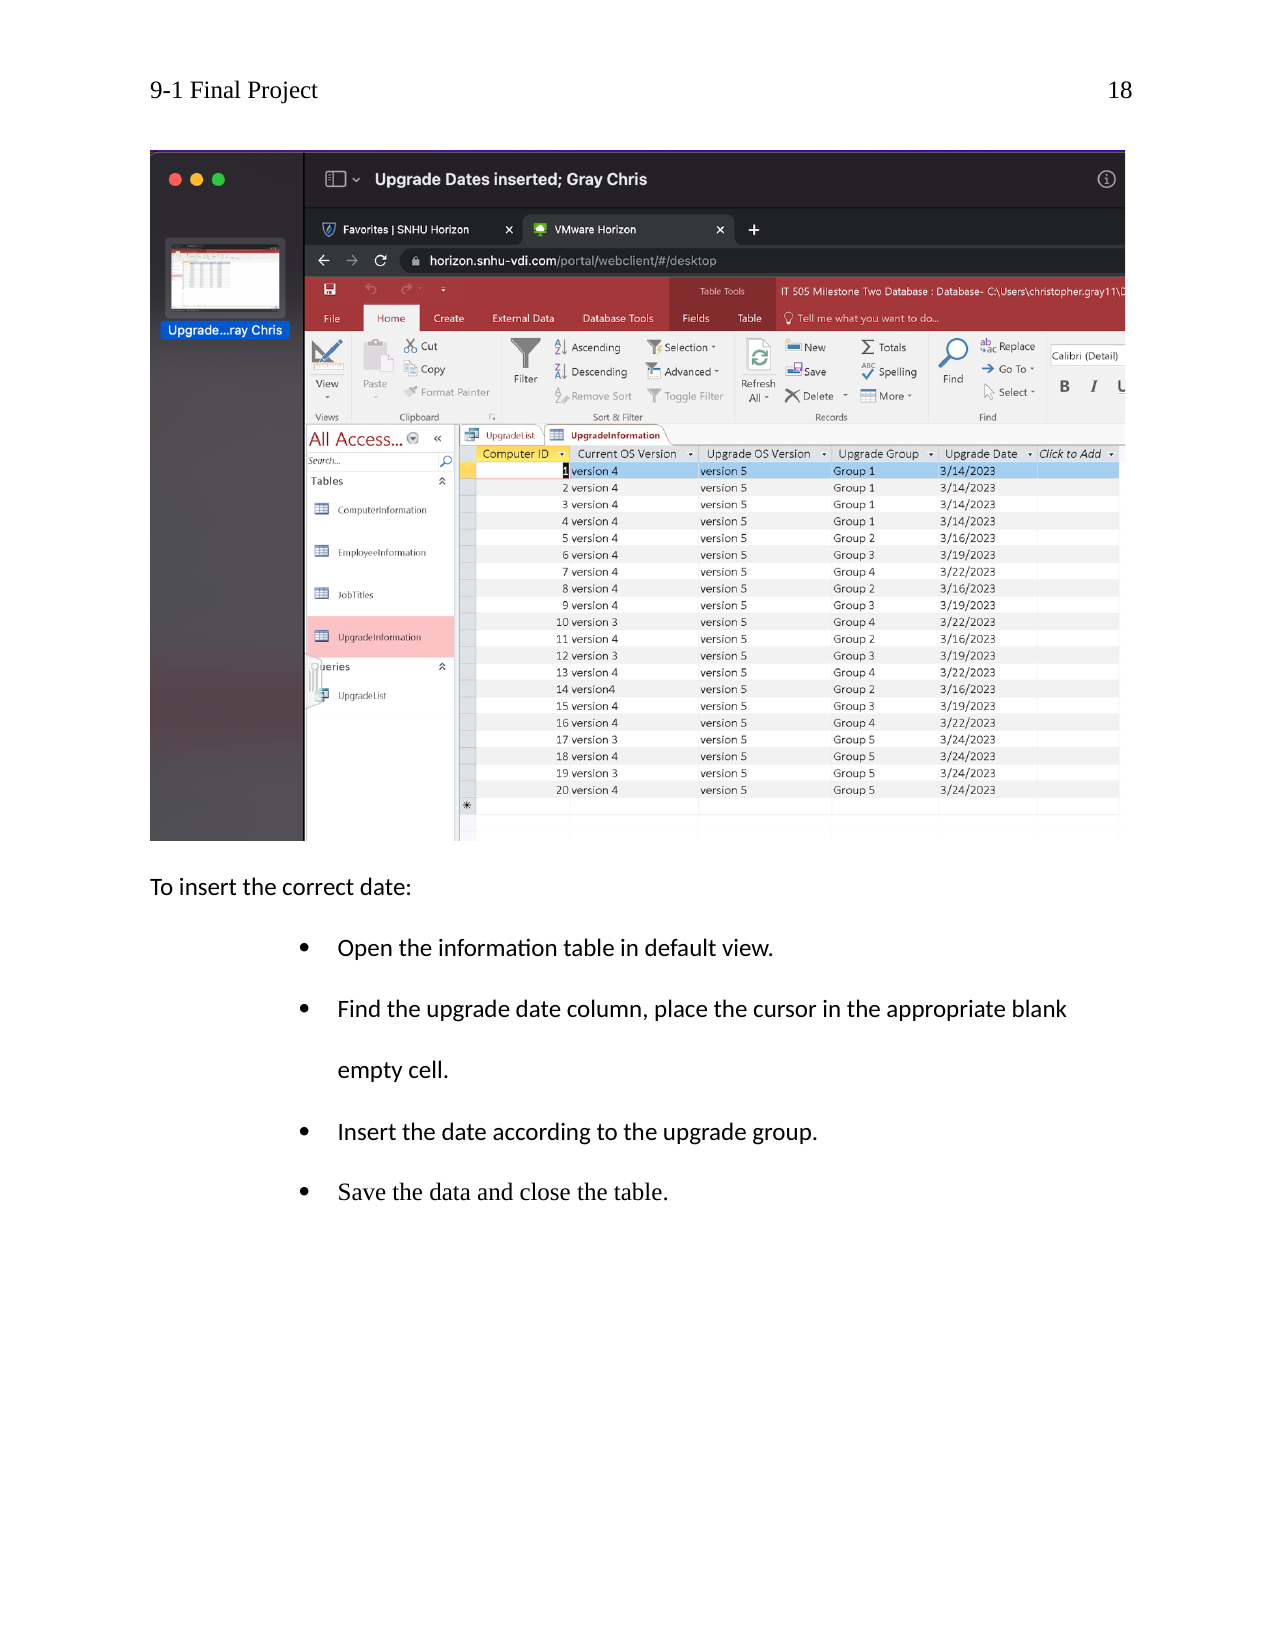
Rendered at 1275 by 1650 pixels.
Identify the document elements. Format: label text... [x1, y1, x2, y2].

list . [300, 1177, 1125, 1205]
picture [150, 150, 1125, 841]
